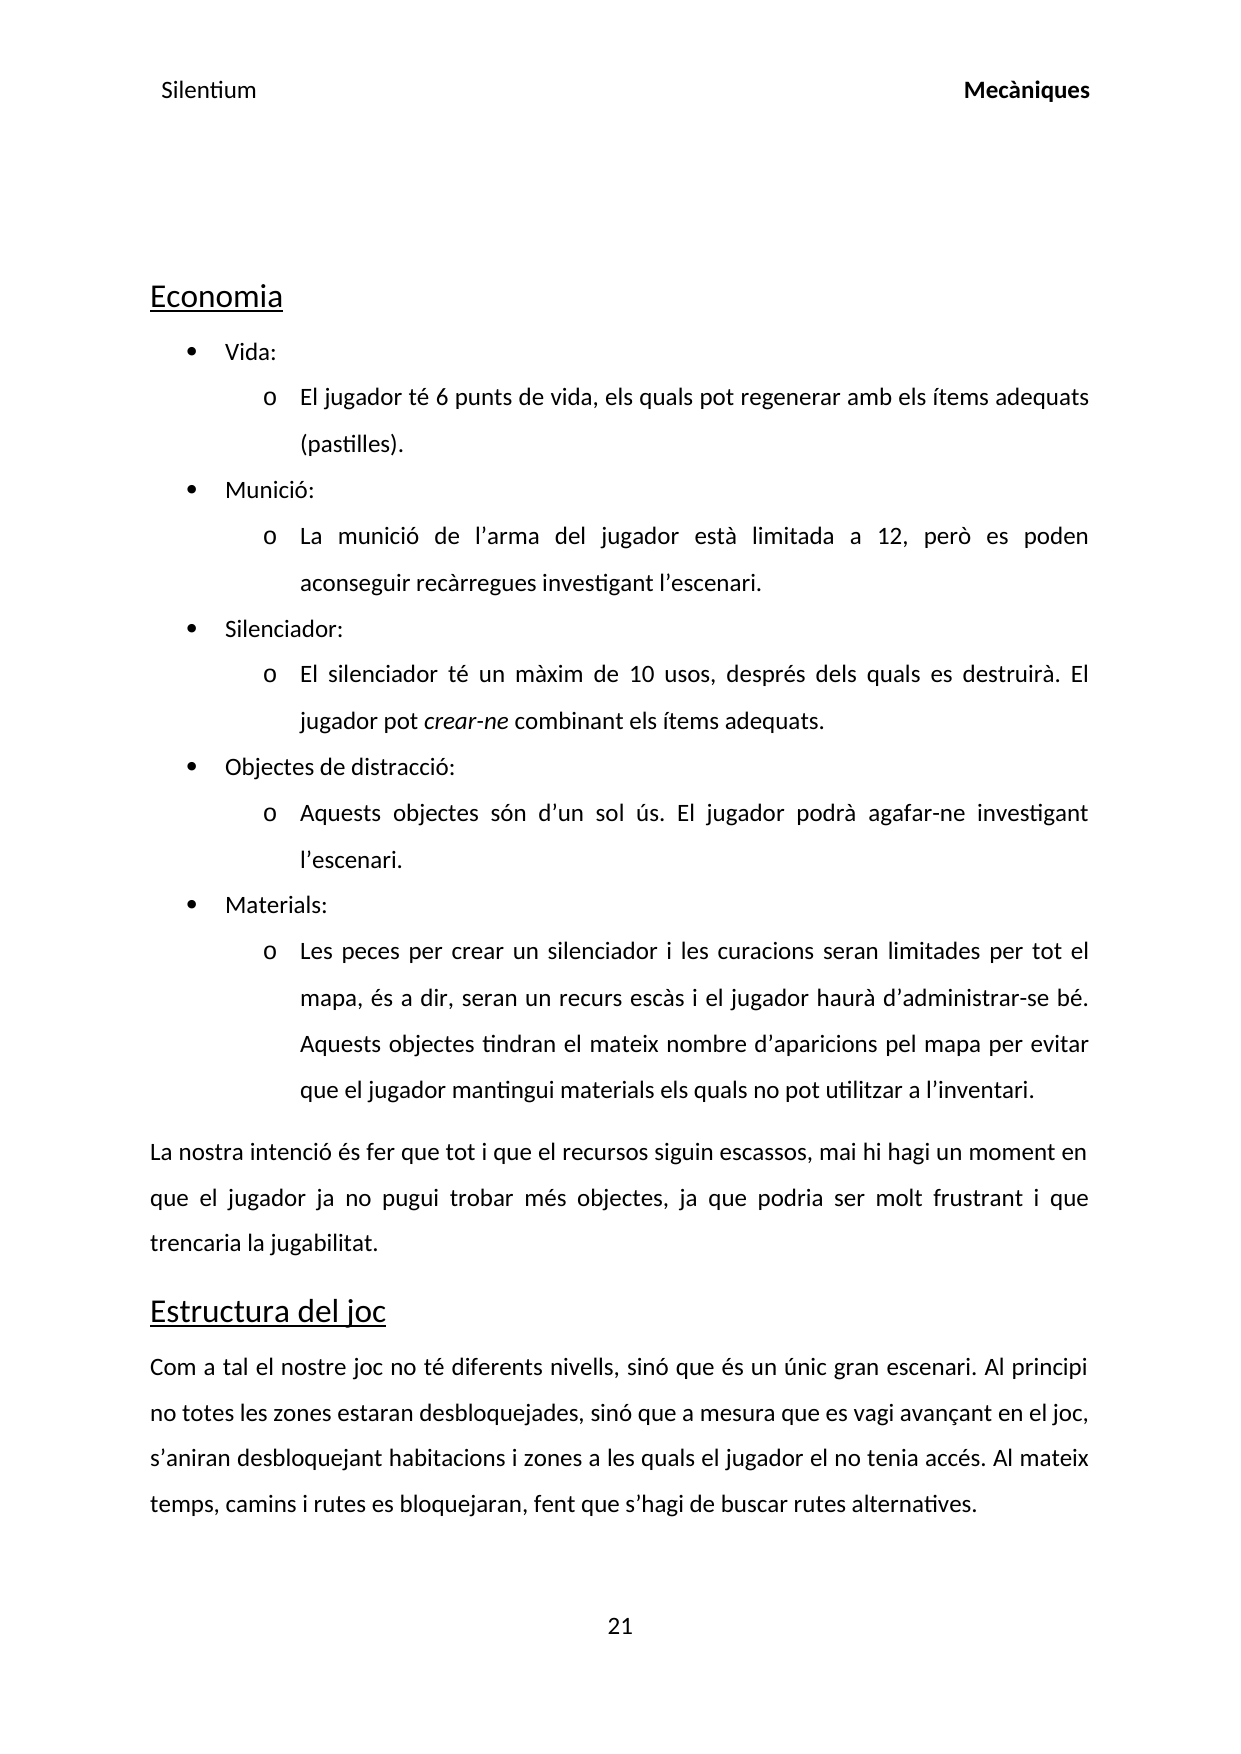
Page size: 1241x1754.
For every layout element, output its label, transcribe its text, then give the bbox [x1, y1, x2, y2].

list Vida: [187, 336, 1090, 366]
list El silenciador té un màxim de 10 usos, després dels quals es destruirà. El jugador pot crear-ne combinant els ítems adequats. [262, 658, 1090, 736]
list Materials: [187, 889, 1090, 920]
text La nostra intenció és fer que tot i que el recursos siguin escassos, mai hi hagi un moment en que el jugador ja no pugui trobar més objectes, ja que podria ser molt frustrant i que trencaria la jugabilitat. [150, 1136, 1090, 1258]
list Munició: [187, 474, 1090, 505]
subtitle Economia [150, 275, 1090, 316]
list Objectes de distracció: [187, 751, 1090, 782]
subtitle Estructura del joc [150, 1290, 1090, 1331]
list El jugador té 6 punts de vida, els quals pot regenerar amb els ítems adequats (pastilles). [262, 382, 1090, 459]
list Aquests objectes són d’un sol ús. El jugador podrà agafar-ne investigant l’escenari. [262, 797, 1090, 874]
text Com a tal el nostre joc no té diferents nivells, sinó que és un únic gran escenari. Al principi no totes les zones estaran desbloquejades, sinó que a mesura que es vagi avançant en el joc, s’aniran desbloquejant habitacions i zones a les quals el jugador el no tenia accés. Al mateix temps, camins i rutes es bloquejaran, fent que s’hagi de buscar rutes alternatives. [150, 1351, 1090, 1519]
list Silenciador: [187, 613, 1090, 643]
list Les peces per crear un silenciador i les curacions seran limitades per tot el mapa, és a dir, seran un recurs escàs i el jugador haurà d’administrar-se bé. Aquests objectes tindran el mateix nombre d’aparicions pel mapa per evitar que el jugador mantingui materials els quals no pot utilitzar a l’inventari. [262, 935, 1090, 1104]
list La munició de l’arma del jugador està limitada a 12, però es poden aconseguir recàrregues investigant l’escenari. [262, 520, 1090, 597]
